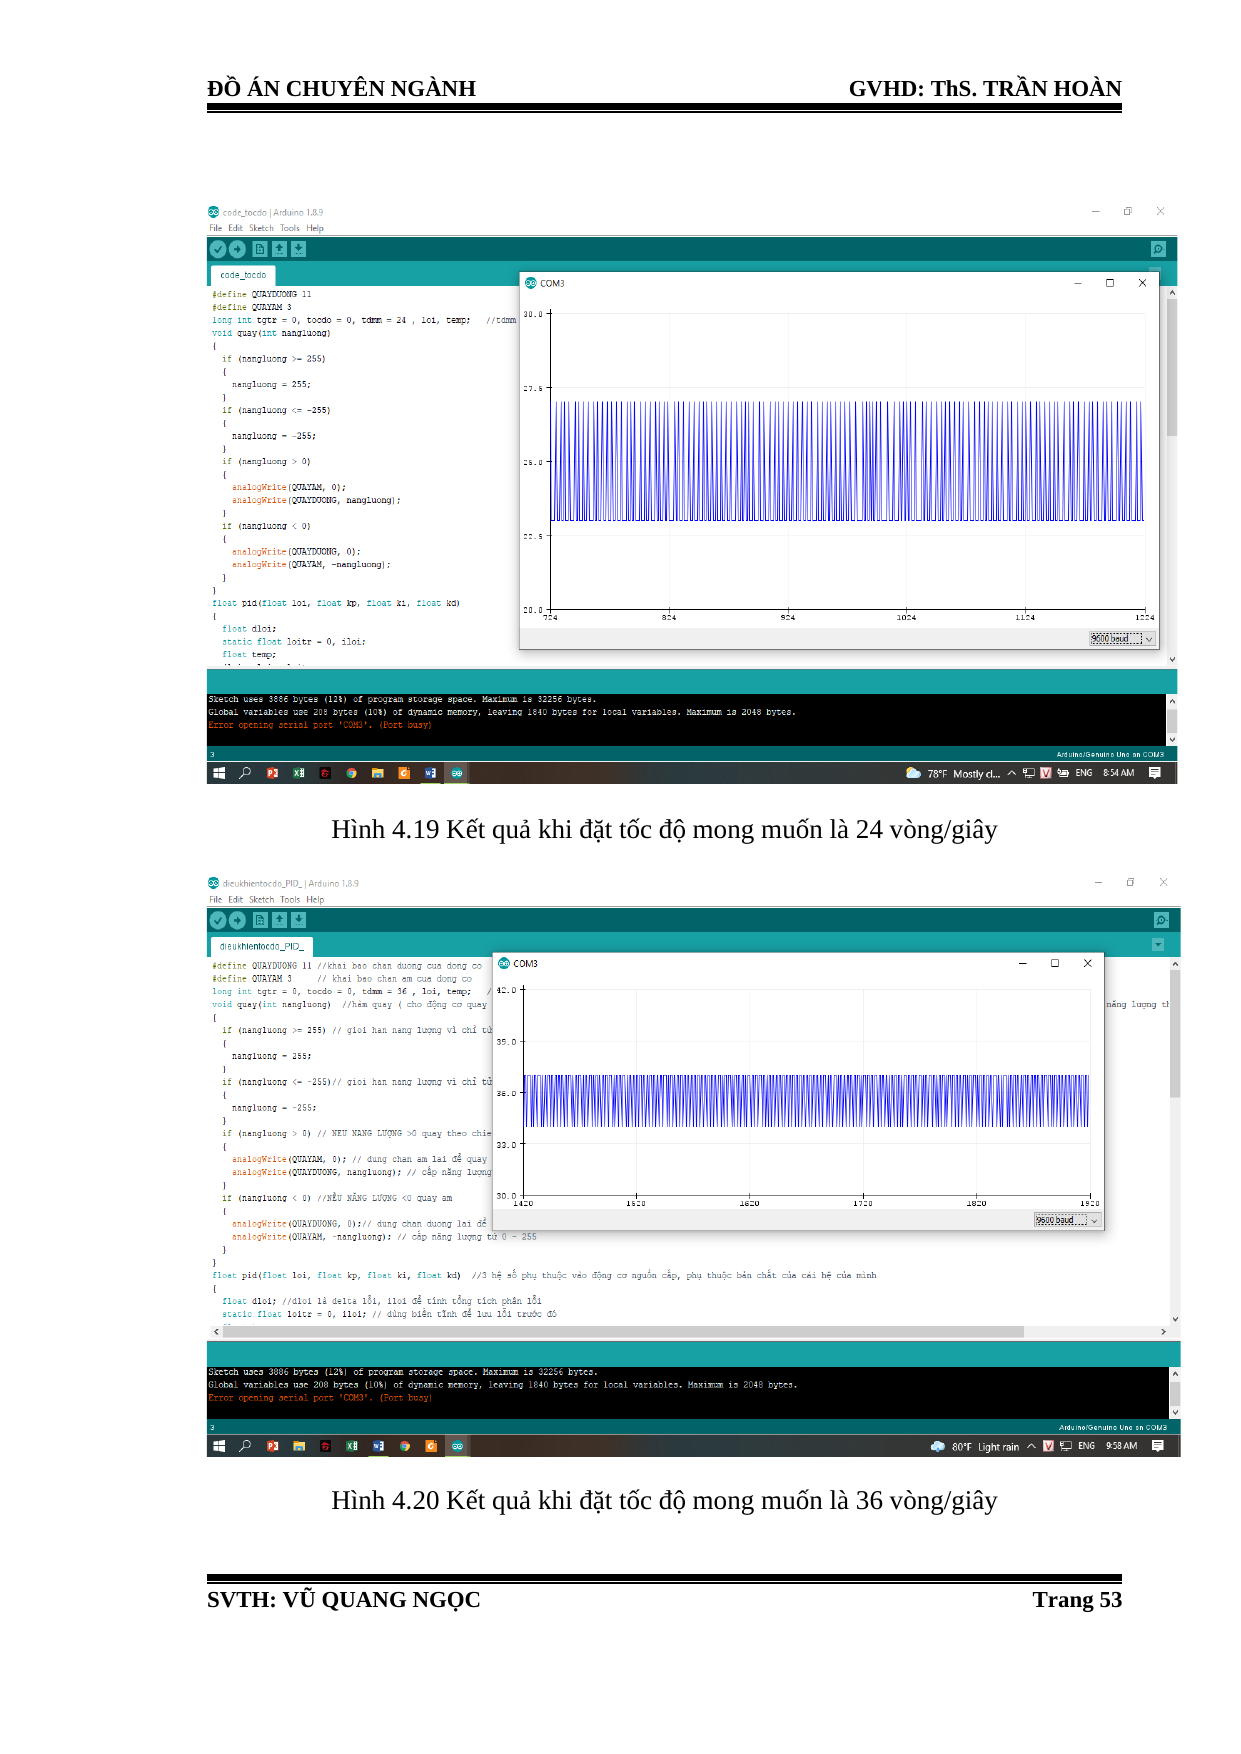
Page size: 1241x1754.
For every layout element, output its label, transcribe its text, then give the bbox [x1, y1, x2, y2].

picture [206, 874, 1181, 1457]
text Hình 4.19 Kết quả khi đặt tốc độ mong muốn là 24 vòng/giây [207, 813, 1122, 845]
picture [206, 203, 1178, 784]
text Hình 4.20 Kết quả khi đặt tốc độ mong muốn là 36 vòng/giây [207, 1484, 1122, 1515]
